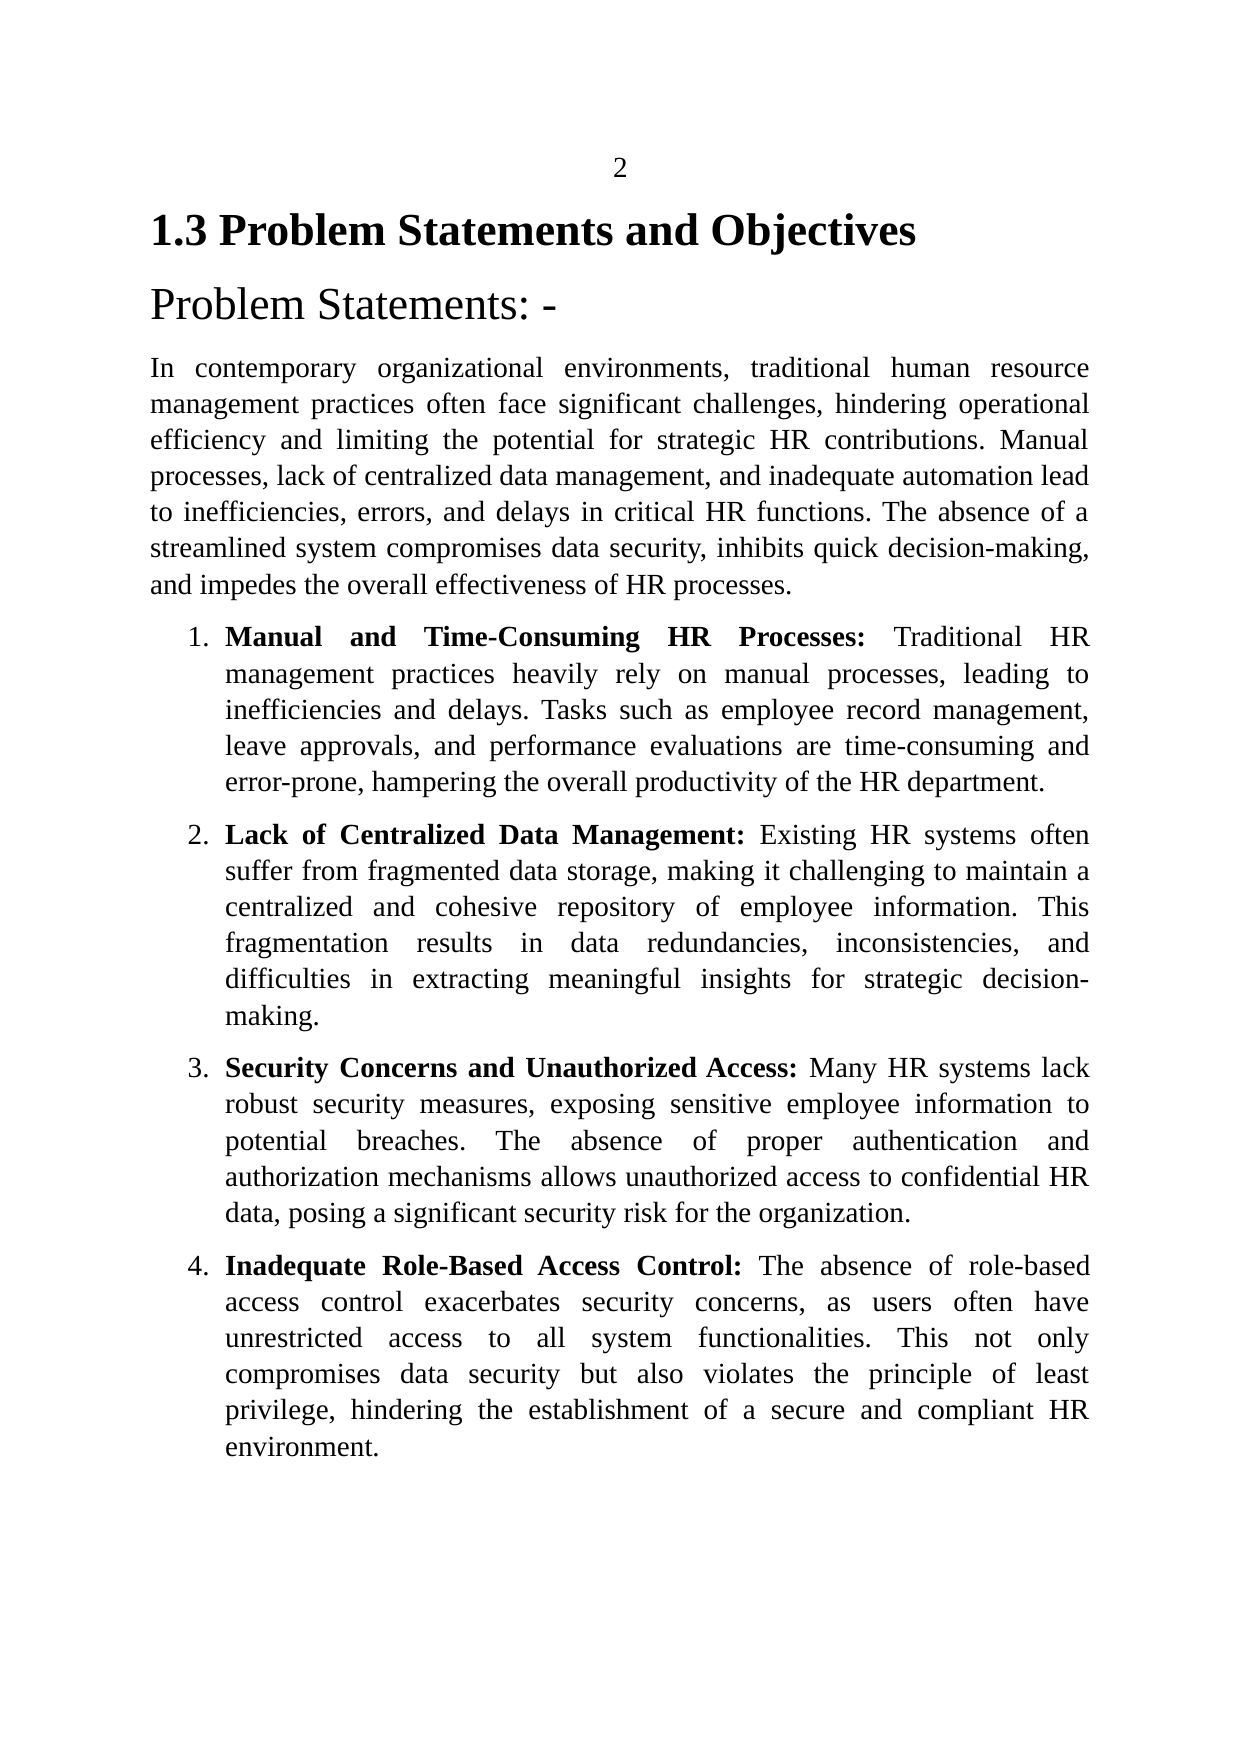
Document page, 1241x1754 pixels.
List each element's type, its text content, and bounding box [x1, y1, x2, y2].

list Lack of Centralized Data Management: Existing HR systems often suffer from fragmented data storage, making it challenging to maintain a centralized and cohesive repository of employee information. This fragmentation results in data redundancies, inconsistencies, and difficulties in extracting meaningful insights for strategic decision-making. [187, 817, 1090, 1031]
text 2 [150, 150, 1090, 183]
list Security Concerns and Unauthorized Access: Many HR systems lack robust security measures, exposing sensitive employee information to potential breaches. The absence of proper authentication and authorization mechanisms allows unauthorized access to confidential HR data, posing a significant security risk for the organization. [187, 1051, 1090, 1229]
text In contemporary organizational environments, traditional human resource management practices often face significant challenges, hindering operational efficiency and limiting the potential for strategic HR contributions. Manual processes, lack of centralized data management, and inadequate automation lead to inefficiencies, errors, and delays in critical HR functions. The absence of a streamlined system compromises data security, inhibits quick decision-making, and impedes the overall effectiveness of HR processes. [150, 350, 1090, 600]
list Inadequate Role-Based Access Control: The absence of role-based access control exacerbates security concerns, as users often have unrestricted access to all system functionalities. This not only compromises data security but also violates the principle of least privilege, hindering the establishment of a secure and compliant HR environment. [187, 1248, 1090, 1462]
text 1.3 Problem Statements and Objectives [150, 203, 1090, 256]
text Problem Statements: - [150, 276, 1090, 329]
list Manual and Time-Consuming HR Processes: Traditional HR management practices heavily rely on manual processes, leading to inefficiencies and delays. Tasks such as employee record management, leave approvals, and performance evaluations are time-consuming and error-prone, hampering the overall productivity of the HR department. [187, 619, 1090, 798]
